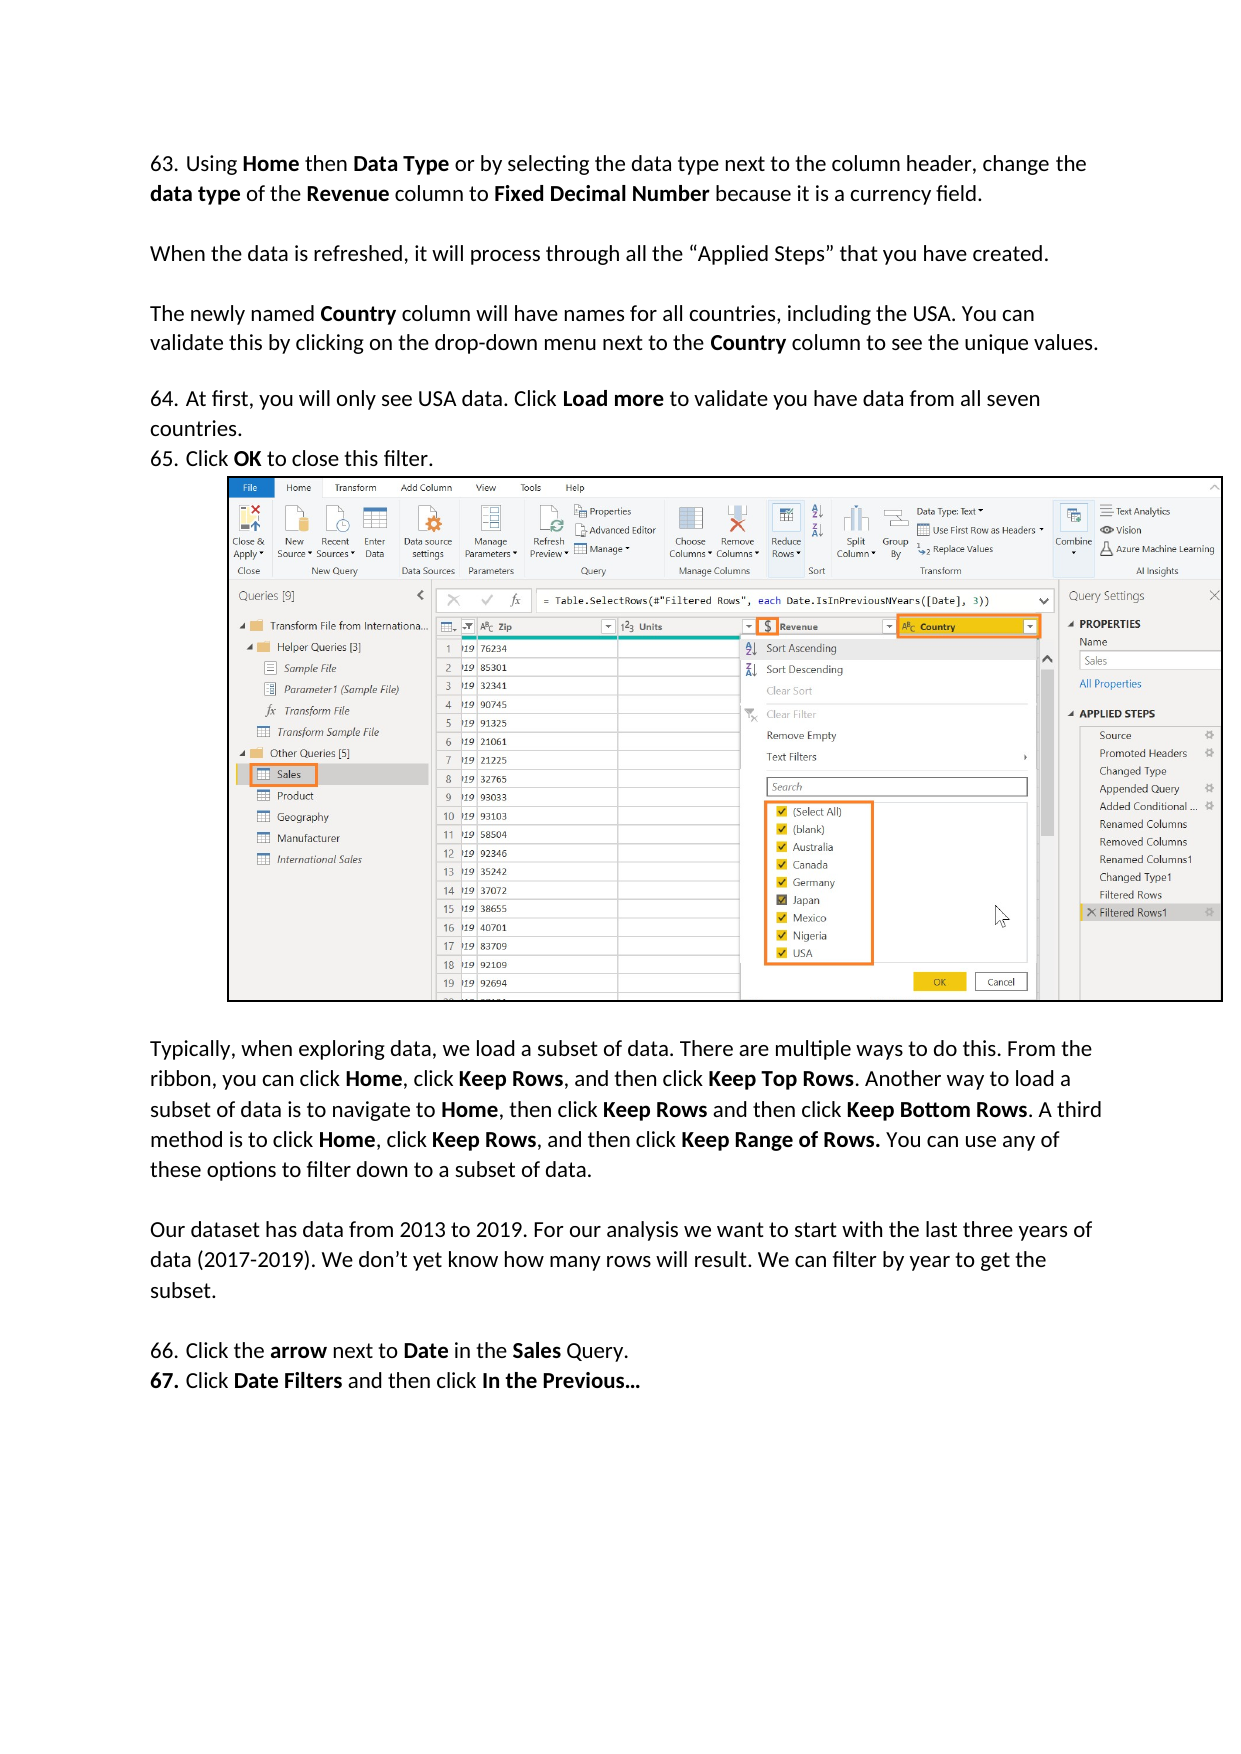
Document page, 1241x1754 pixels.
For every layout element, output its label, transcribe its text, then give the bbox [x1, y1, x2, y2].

list Click OK to close this filter. [150, 444, 1240, 472]
list Click Date Filters and then click In the Previous… [150, 1367, 1240, 1394]
text When the data is refreshed, it will process through all the “Applied Steps” that you have created. [150, 239, 1240, 267]
text Our dataset has data from 2013 to 2019. For our analysis we want to start with the last three years of data (2017-2019). We don’t yet know how many rows will result. We can filter by year to get the subset. [150, 1215, 1096, 1304]
list Click the arrow next to Date in the Sales Query. [150, 1336, 1240, 1364]
text data type of the Revenue column to Fixed Decimal Number because it is a currency field. [150, 179, 1240, 207]
picture [229, 478, 1221, 1000]
text The newly named Country column will have names for all countries, including the USA. You can validate this by clicking on the drop-down menu next to the Country column to see the unique values. [150, 299, 1101, 356]
list At first, you will only see USA data. Click Load more to validate you have data from all seven countries. [150, 384, 1042, 442]
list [150, 149, 1240, 177]
text Typically, when exploring data, we load a subset of data. There are multiple ways to do this. From the ribbon, you can click Home, click Keep Rows, and then click Keep Top Rows. Another way to load a subset of data is to navigate to Home, then click Keep Rows and then click Keep Bottom Rows. A third method is to click Home, click Keep Rows, and then click Keep Range of Rows. You can use any of these options to filter down to a subset of data. [150, 1034, 1105, 1183]
